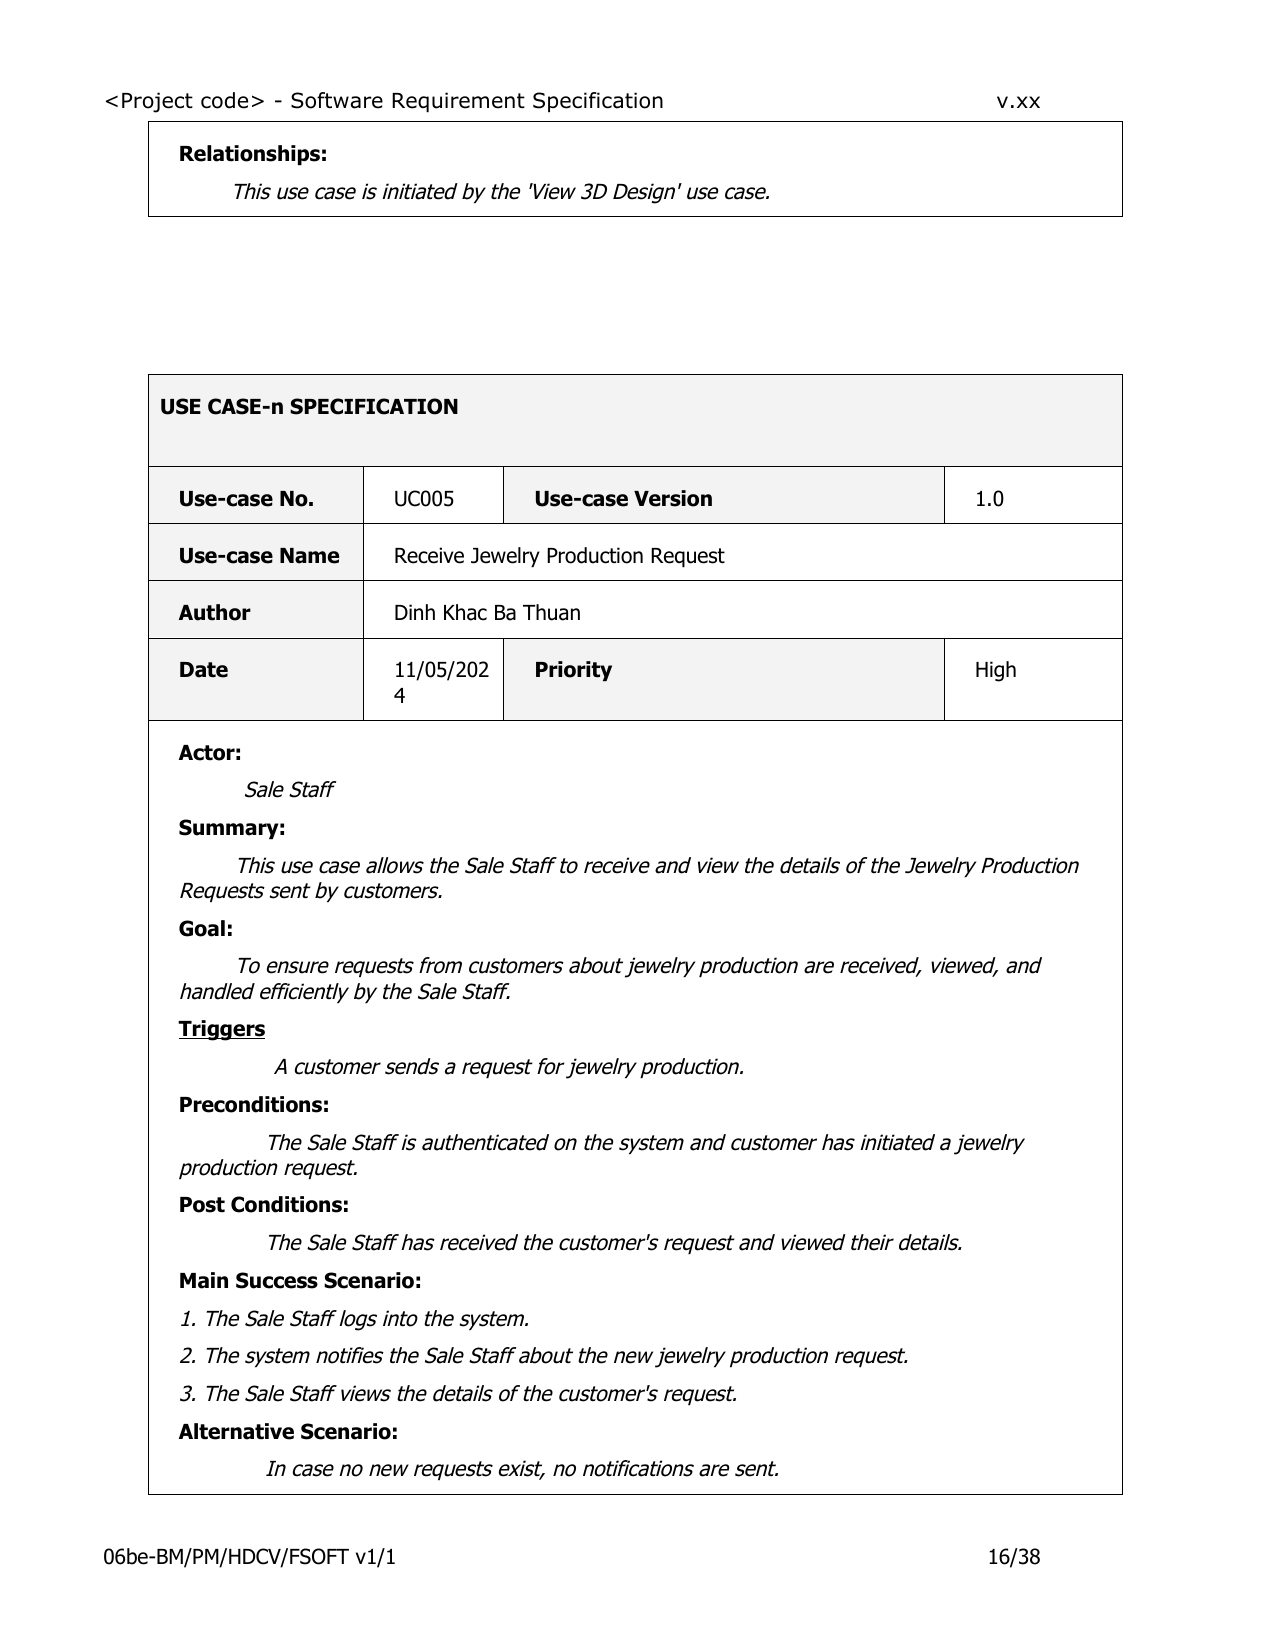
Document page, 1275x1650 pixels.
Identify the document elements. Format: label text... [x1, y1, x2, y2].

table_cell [149, 721, 1122, 1493]
table_cell 11/05/2024 [364, 639, 503, 720]
table_cell UC005 [364, 467, 503, 523]
table_cell Receive Jewelry Production Request [364, 524, 1122, 580]
table_cell High [945, 639, 1122, 720]
table_cell Author [149, 581, 363, 637]
table_cell Use-case Version [504, 467, 944, 523]
table_cell Use-case No. [149, 467, 363, 523]
table_header USE CASE-n SPECIFICATION [149, 375, 1122, 466]
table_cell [149, 122, 1122, 216]
table_cell Priority [504, 639, 944, 720]
table_cell 1.0 [945, 467, 1122, 523]
table_cell Dinh Khac Ba Thuan [364, 581, 1122, 637]
table_cell Date [149, 639, 363, 720]
table_cell Use-case Name [149, 524, 363, 580]
